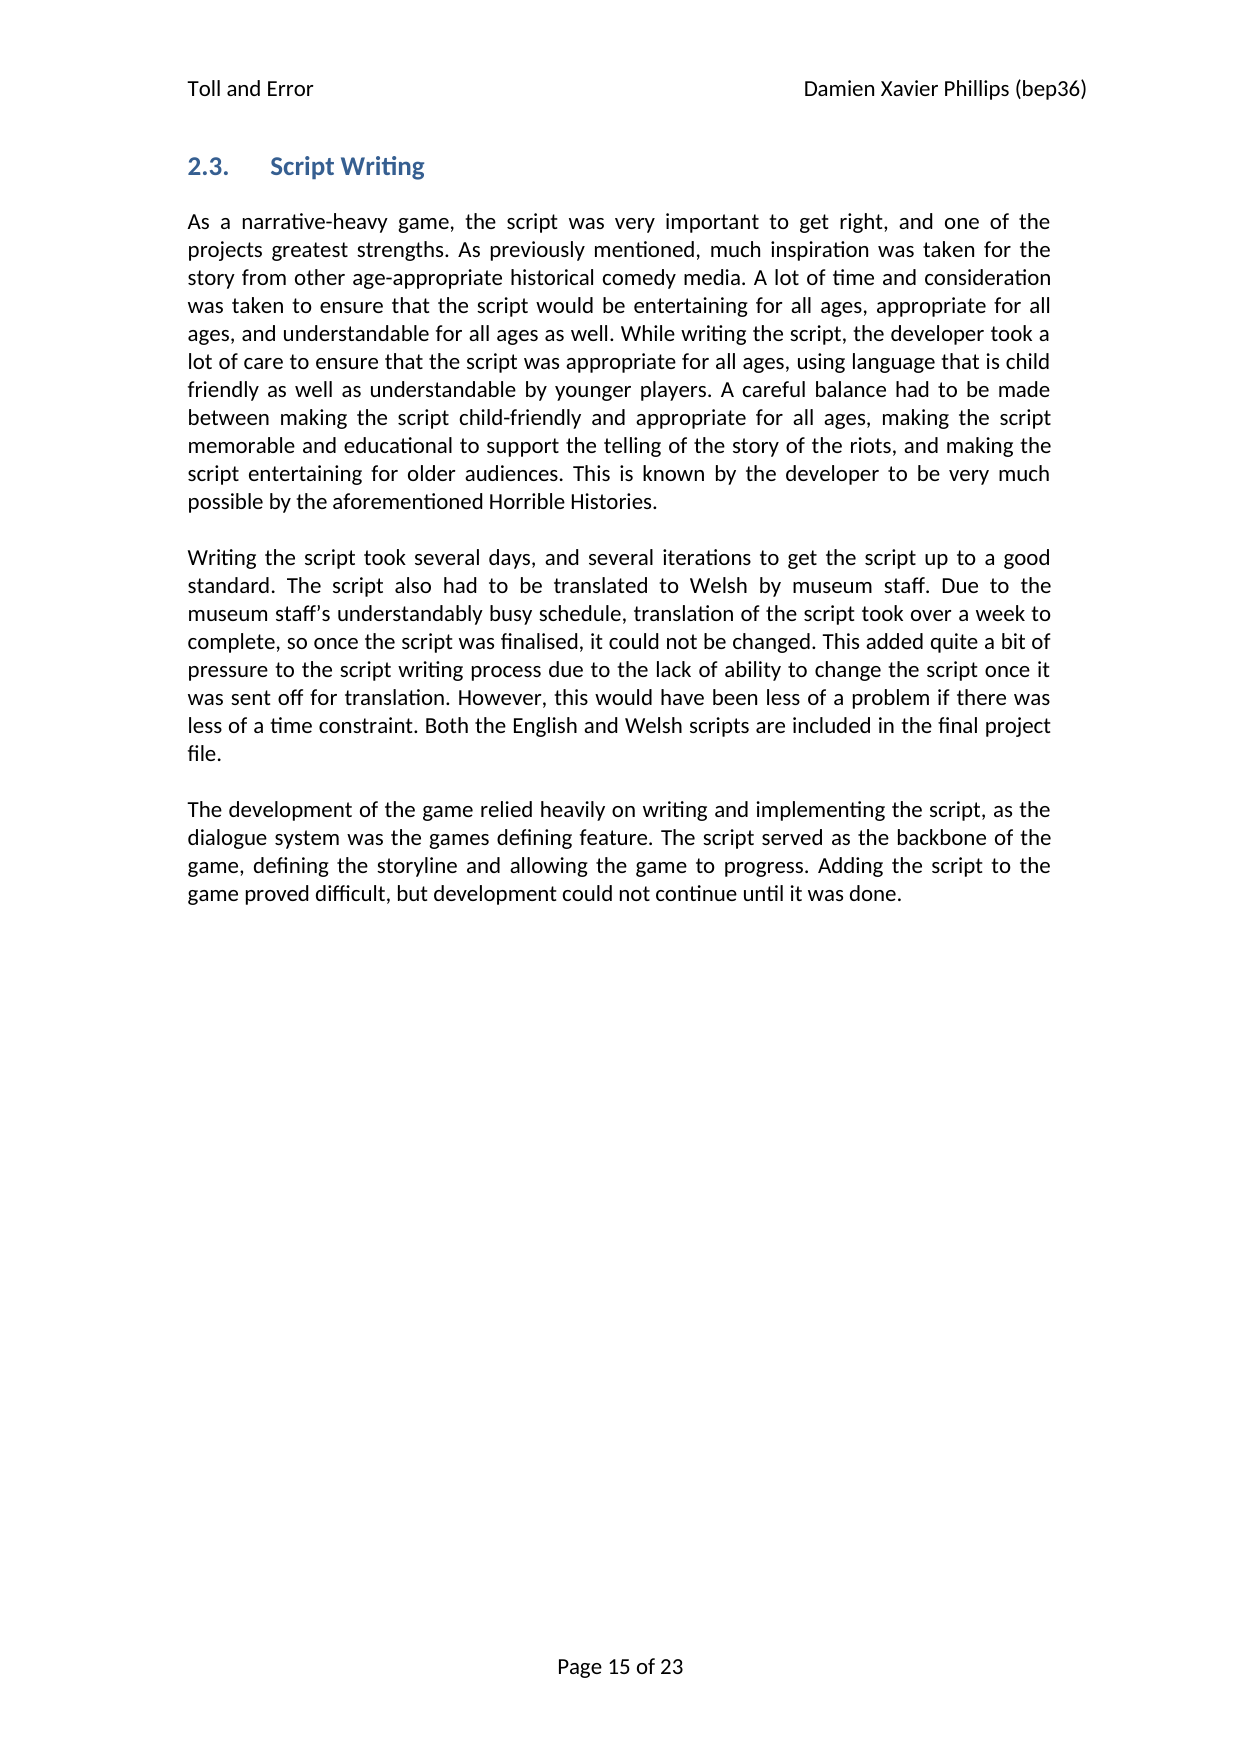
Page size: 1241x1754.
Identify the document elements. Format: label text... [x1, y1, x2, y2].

text The development of the game relied heavily on writing and implementing the script, as the dialogue system was the games defining feature. The script served as the backbone of the game, defining the storyline and allowing the game to progress. Adding the script to the game proved difficult, but development could not continue until it was done. [187, 795, 1053, 907]
subtitle Script Writing [187, 149, 1053, 182]
text Writing the script took several days, and several iterations to get the script up to a good standard. The script also had to be translated to Welsh by museum staff. Due to the museum staff’s understandably busy schedule, translation of the script took over a week to complete, so once the script was finalised, it could not be changed. This added quite a bit of pressure to the script writing process due to the lack of ability to change the script once it was sent off for translation. However, this would have been less of a problem if there was less of a time constraint. Both the English and Welsh scripts are included in the final project file. [187, 543, 1053, 767]
text As a narrative-heavy game, the script was very important to get right, and one of the projects greatest strengths. As previously mentioned, much inspiration was taken for the story from other age-appropriate historical comedy media. A lot of time and consideration was taken to ensure that the script would be entertaining for all ages, appropriate for all ages, and understandable for all ages as well. While writing the script, the developer took a lot of care to ensure that the script was appropriate for all ages, using language that is child friendly as well as understandable by younger players. A careful balance had to be made between making the script child-friendly and appropriate for all ages, making the script memorable and educational to support the telling of the story of the riots, and making the script entertaining for older audiences. This is known by the developer to be very much possible by the aforementioned Horrible Histories. [187, 207, 1053, 515]
